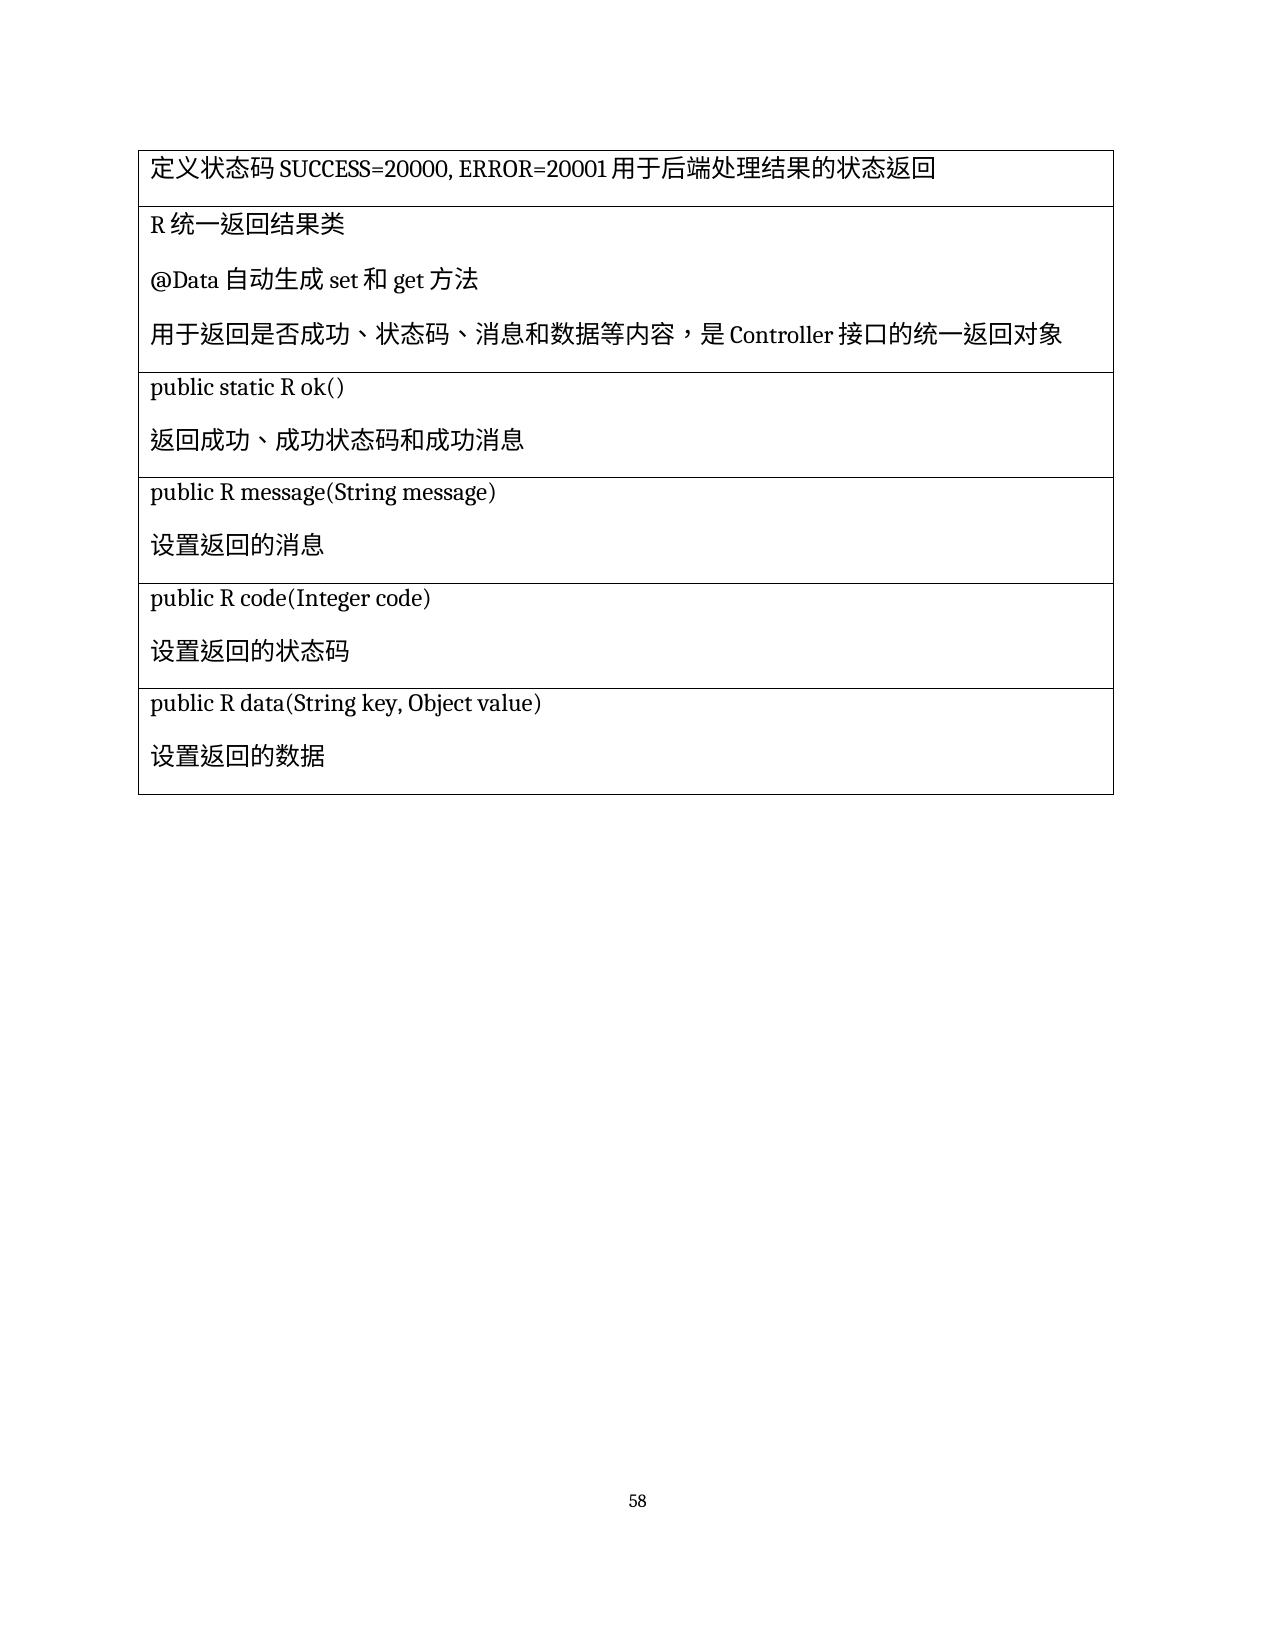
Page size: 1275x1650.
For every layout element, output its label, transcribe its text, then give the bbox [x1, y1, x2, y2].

table_cell public R data(String key, Object value) 设置返回的数据 [139, 689, 1113, 794]
table_cell R统一返回结果类 @Data自动生成set和get方法 用于返回是否成功、状态码、消息和数据等内容，是Controller接口的统一返回对象 [139, 207, 1113, 372]
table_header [139, 151, 1113, 206]
table_cell public R message(String message) 设置返回的消息 [139, 478, 1113, 583]
table_cell public R code(Integer code) 设置返回的状态码 [139, 584, 1113, 688]
table_cell public static R ok() 返回成功、成功状态码和成功消息 [139, 373, 1113, 477]
